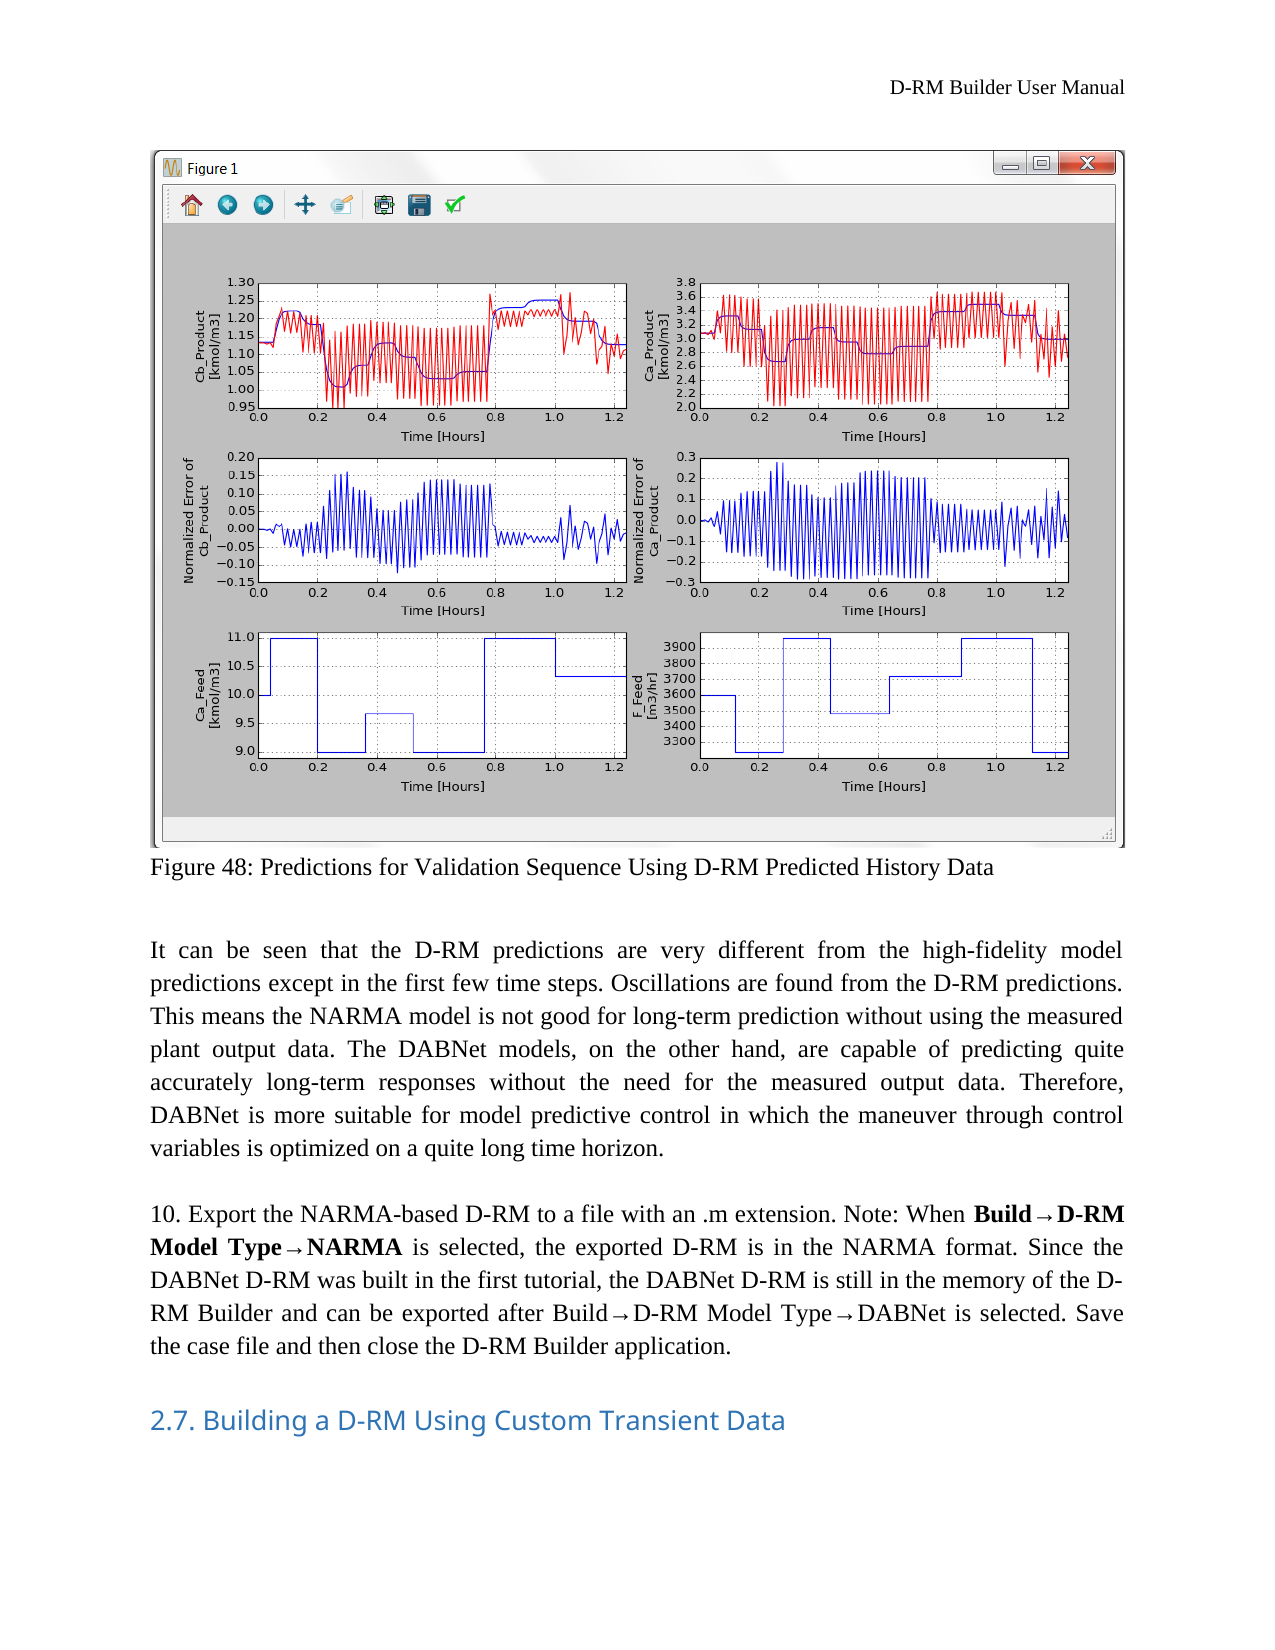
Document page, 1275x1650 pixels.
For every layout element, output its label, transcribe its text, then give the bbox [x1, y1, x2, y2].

subtitle 2.7. Building a D-RM Using Custom Transient Data [150, 1401, 1125, 1438]
text It can be seen that the D-RM predictions are very different from the high-fidelity model predictions except in the first few time steps. Oscillations are found from the D-RM predictions. This means the NARMA model is not good for long-term prediction without using the measured plant output data. The DABNet models, on the other hand, are capable of predicting quite accurately long-term responses without the need for the measured output data. Therefore, DABNet is more suitable for model predictive control in which the maneuver through control variables is optimized on a quite long time horizon. [150, 935, 1125, 1162]
text 10. Export the NARMA-based D-RM to a file with an .m extension. Note: When Build→D-RM Model Type→NARMA is selected, the exported D-RM is in the NARMA format. Since the DABNet D-RM was built in the first tutorial, the DABNet D-RM is still in the memory of the D-RM Builder and can be exported after Build→D-RM Model Type→DABNet is selected. Save the case file and then close the D-RM Builder application. [150, 1199, 1125, 1360]
picture [150, 150, 1125, 848]
